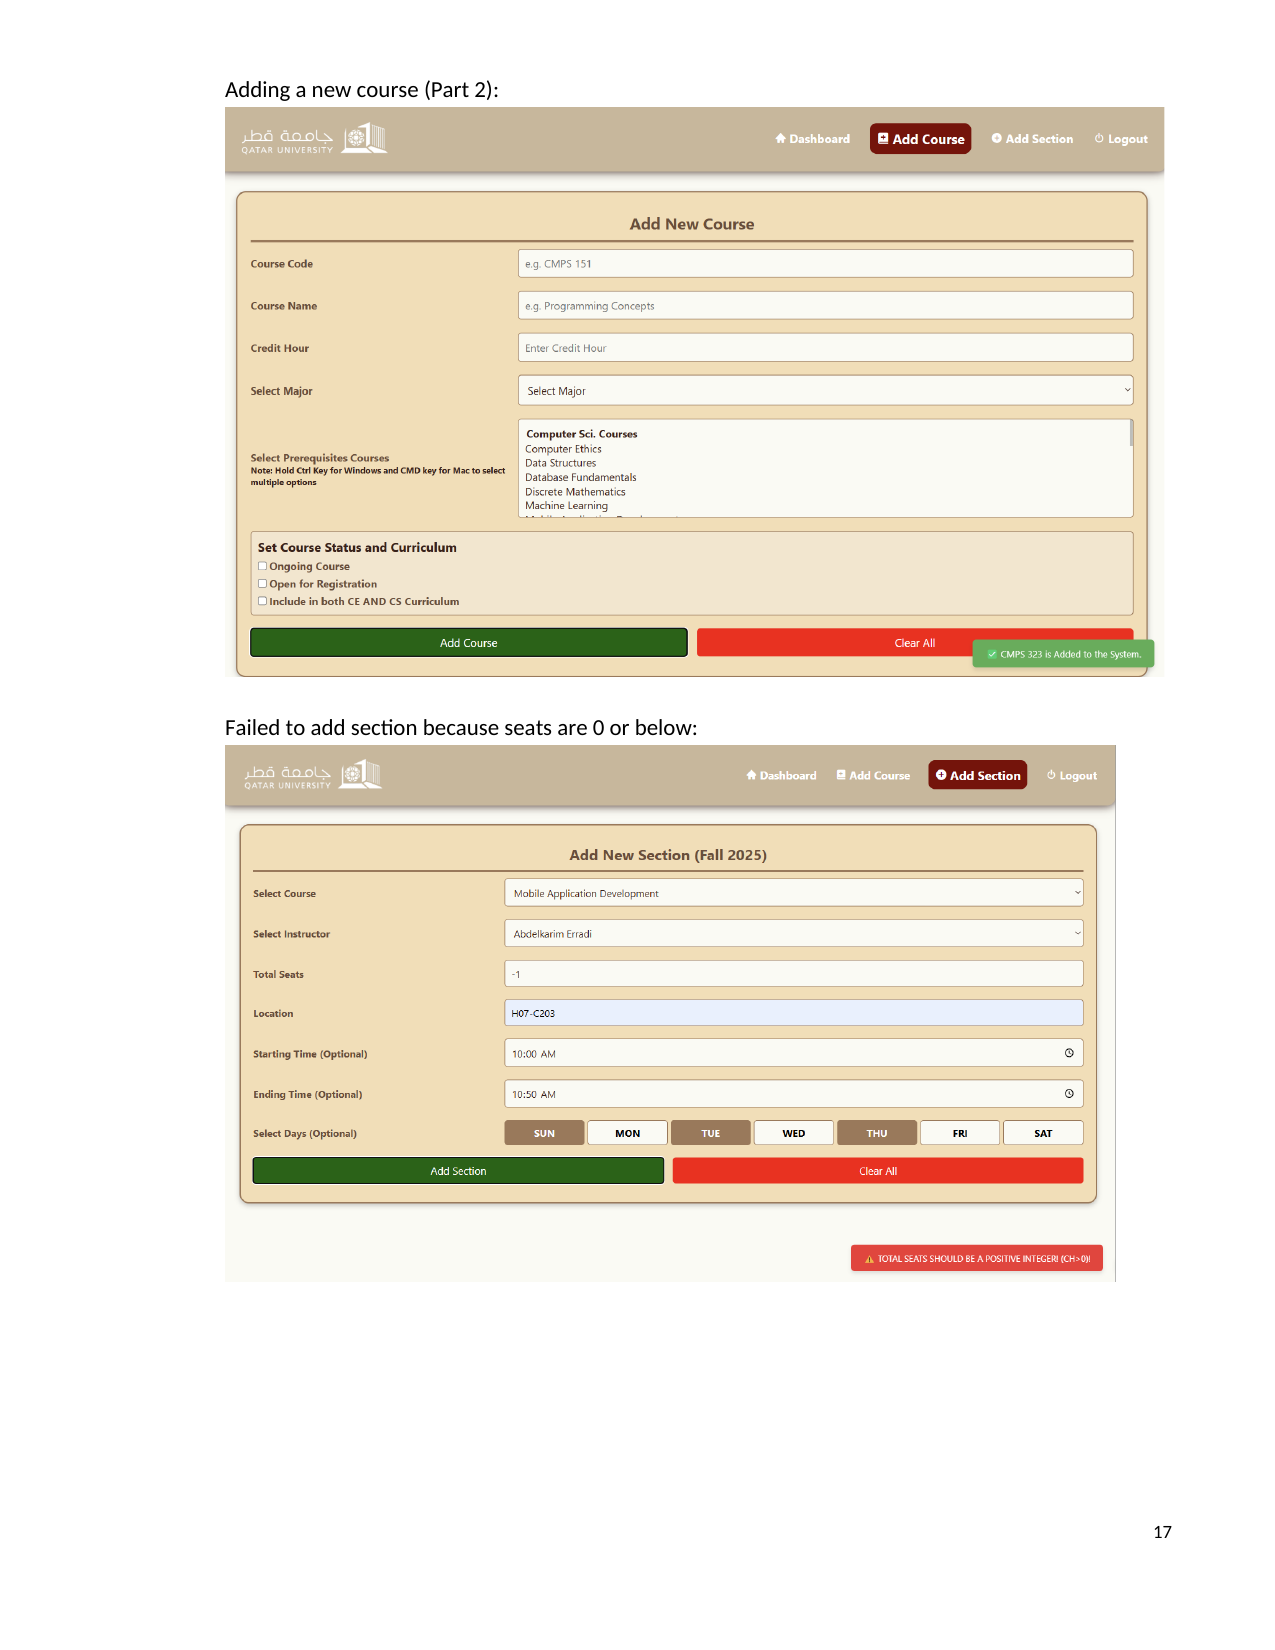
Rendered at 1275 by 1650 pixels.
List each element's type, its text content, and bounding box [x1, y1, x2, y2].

text Failed to add section because seats are 0 or below: [75, 713, 1173, 741]
picture [225, 107, 1165, 677]
picture [225, 745, 1116, 1282]
text Adding a new course (Part 2): [75, 75, 1173, 103]
